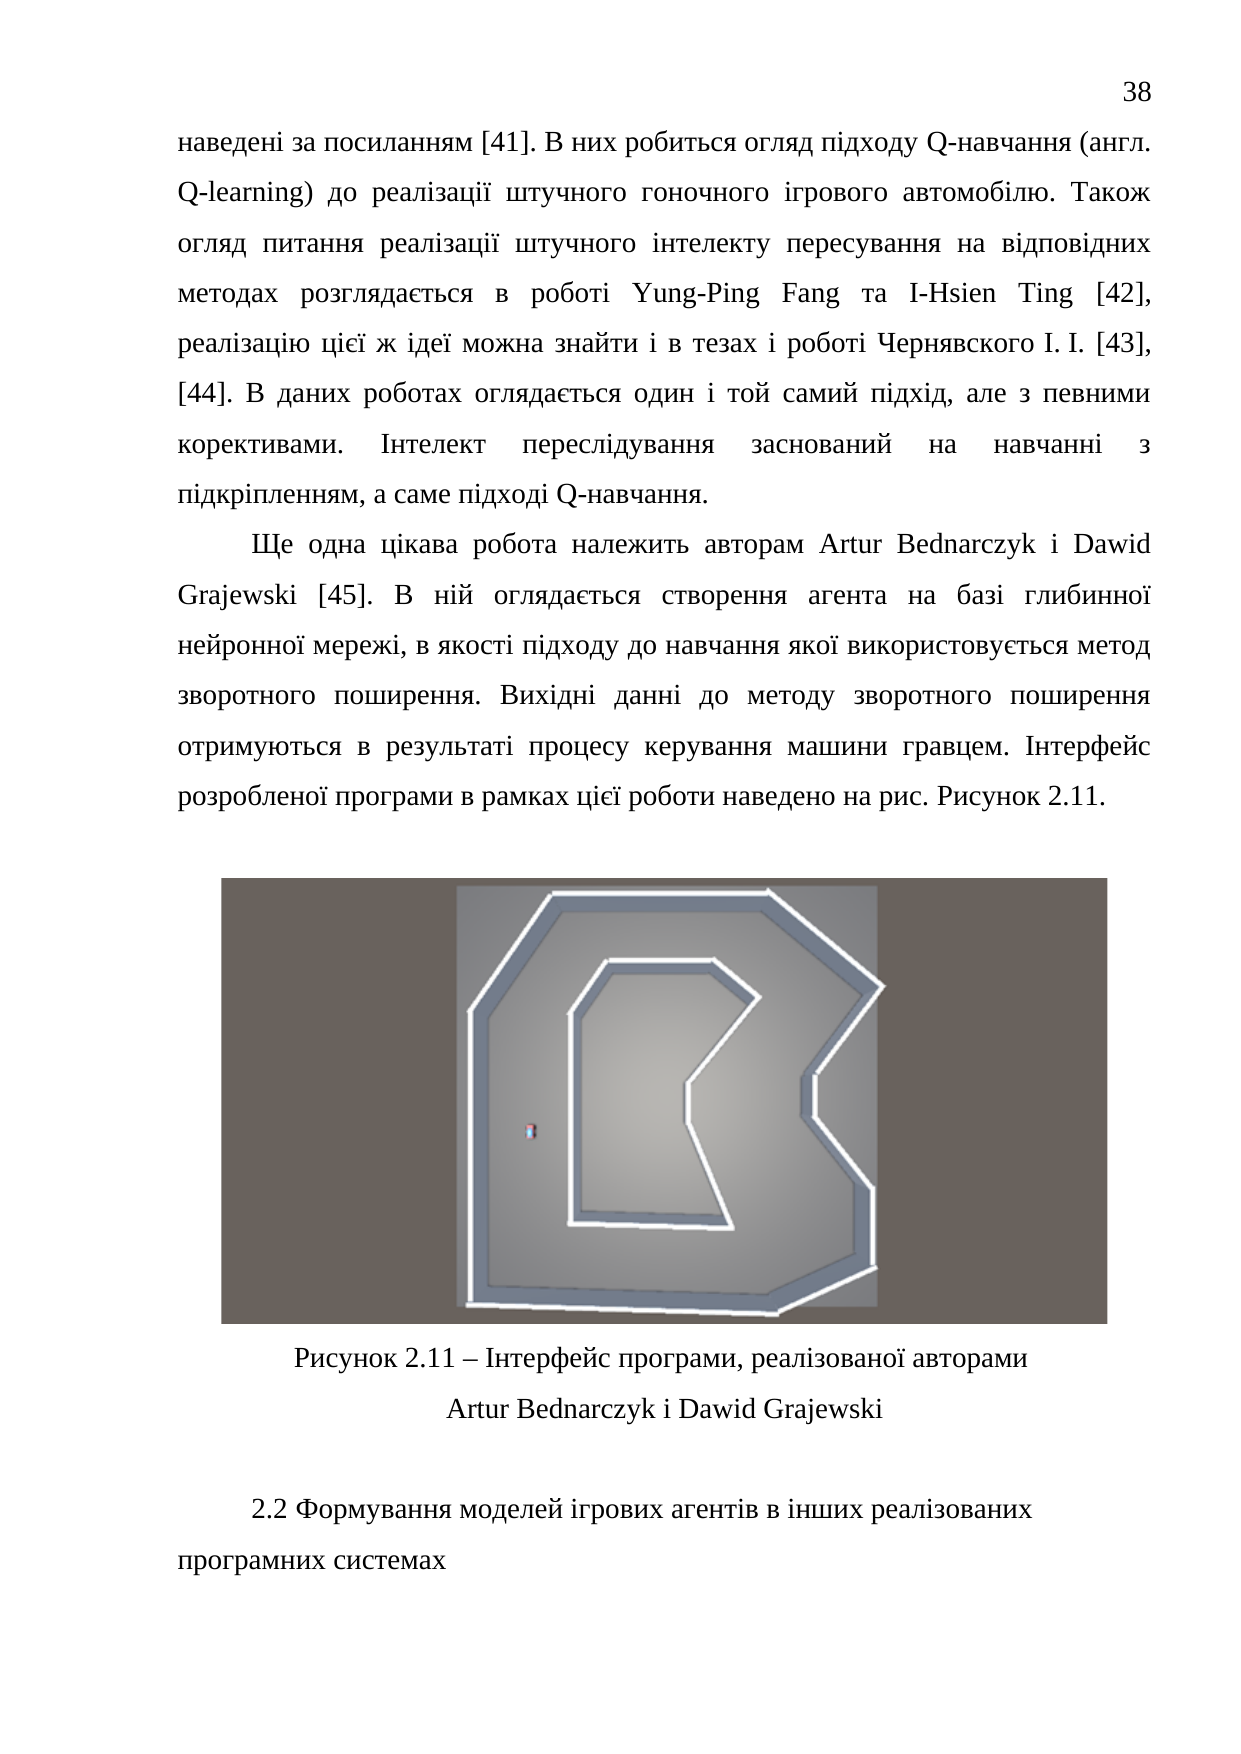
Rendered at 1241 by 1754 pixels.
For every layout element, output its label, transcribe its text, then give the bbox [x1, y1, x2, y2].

subtitle Формування моделей ігрових агентів в інших реалізованих програмних системах [177, 1491, 1152, 1575]
picture [221, 878, 1108, 1324]
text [177, 124, 1152, 510]
